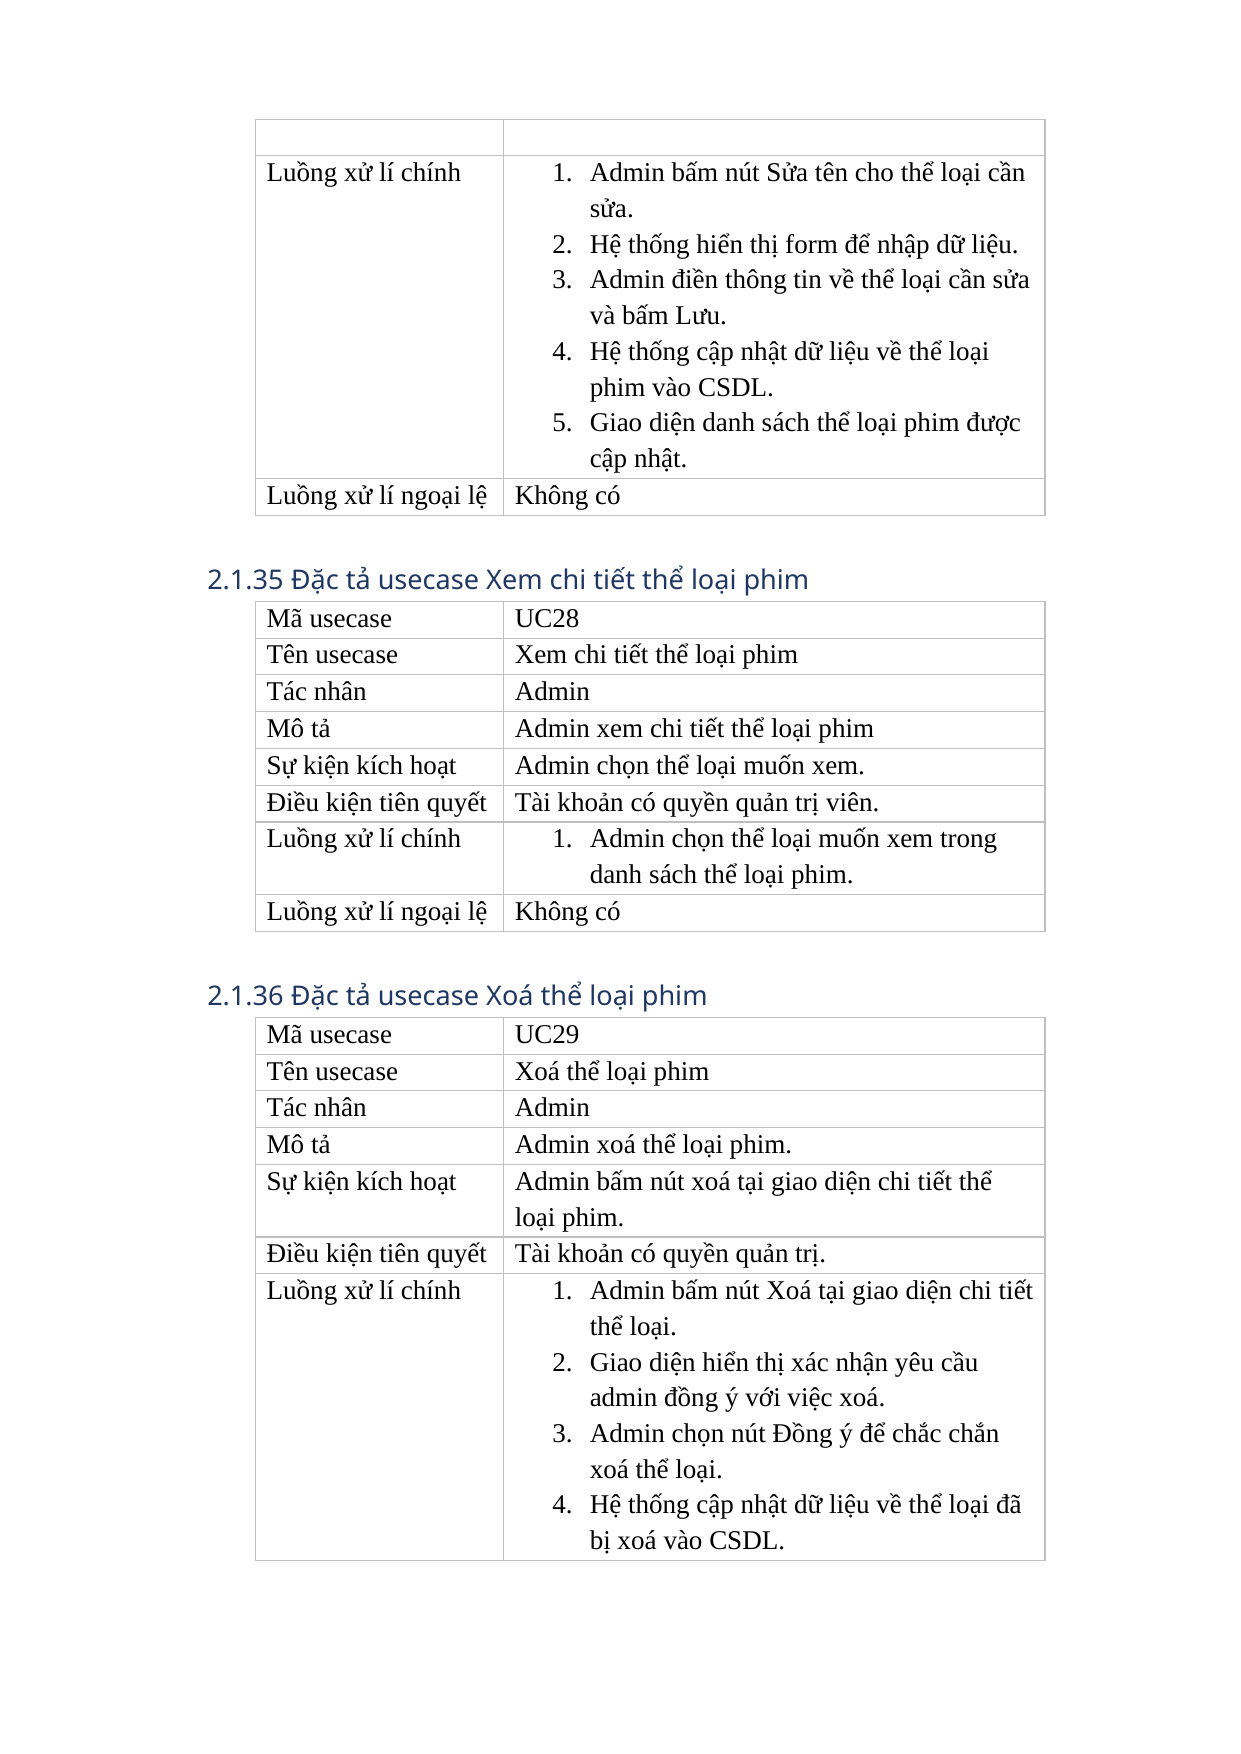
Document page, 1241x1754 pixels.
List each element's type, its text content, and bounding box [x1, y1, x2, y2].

table_cell Sự kiện kích hoạt [256, 1165, 503, 1236]
table_cell Tên usecase [256, 1055, 503, 1090]
table_cell Tác nhân [256, 675, 503, 711]
table_cell Xem chi tiết thể loại phim [504, 639, 1044, 674]
table_header UC28 [504, 602, 1044, 638]
table_cell Luồng xử lí chính [256, 823, 503, 894]
subtitle 2.1.35 Đặc tả usecase Xem chi tiết thể loại phim [207, 560, 1093, 597]
table_cell Admin bấm nút xoá tại giao diện chi tiết thể loại phim. [504, 1165, 1044, 1236]
table_cell Tác nhân [256, 1091, 503, 1127]
table_cell Tài khoản có quyền quản trị. [504, 1238, 1044, 1273]
table_cell Tài khoản có quyền quản trị viên. [504, 786, 1044, 821]
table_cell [504, 120, 1044, 155]
table_cell Không có [504, 479, 1044, 515]
table_cell Admin xoá thể loại phim. [504, 1128, 1044, 1164]
table_header UC29 [504, 1018, 1044, 1054]
table_cell Luồng xử lí ngoại lệ [256, 895, 503, 931]
table_cell Mô tả [256, 1128, 503, 1164]
table_cell Điều kiện tiên quyết [256, 1238, 503, 1273]
table_header Mã usecase [256, 1018, 503, 1054]
table_cell Tên usecase [256, 639, 503, 674]
table_cell Admin [504, 1091, 1044, 1127]
table_header Mã usecase [256, 602, 503, 638]
table_cell Luồng xử lí ngoại lệ [256, 479, 503, 515]
table_cell Admin bấm nút Xoá tại giao diện chi tiết thể loại. Giao diện hiển thị xác nhận yêu cầu admin đồng ý với việc xoá. Admin chọn nút Đồng ý để chắc chắn xoá thể loại. Hệ thống cập nhật dữ liệu về thể loại đã bị xoá vào CSDL. [504, 1274, 1044, 1560]
table_cell Luồng xử lí chính [256, 1274, 503, 1560]
table_cell Xoá thể loại phim [504, 1055, 1044, 1090]
table_cell Admin bấm nút Sửa tên cho thể loại cần sửa. Hệ thống hiển thị form để nhập dữ liệu. Admin điền thông tin về thể loại cần sửa và bấm Lưu. Hệ thống cập nhật dữ liệu về thể loại phim vào CSDL. Giao diện danh sách thể loại phim được cập nhật. [504, 156, 1044, 478]
table_cell Admin chọn thể loại muốn xem. [504, 749, 1044, 785]
table_cell Luồng xử lí chính [256, 156, 503, 478]
table_cell Admin [504, 675, 1044, 711]
table_cell Điều kiện tiên quyết [256, 786, 503, 821]
table_cell Sự kiện kích hoạt [256, 749, 503, 785]
subtitle 2.1.36 Đặc tả usecase Xoá thể loại phim [207, 976, 1093, 1013]
table_cell Không có [504, 895, 1044, 931]
table_cell Admin chọn thể loại muốn xem trong danh sách thể loại phim. [504, 823, 1044, 894]
table_cell Admin xem chi tiết thể loại phim [504, 712, 1044, 748]
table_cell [256, 120, 503, 155]
table_cell Mô tả [256, 712, 503, 748]
